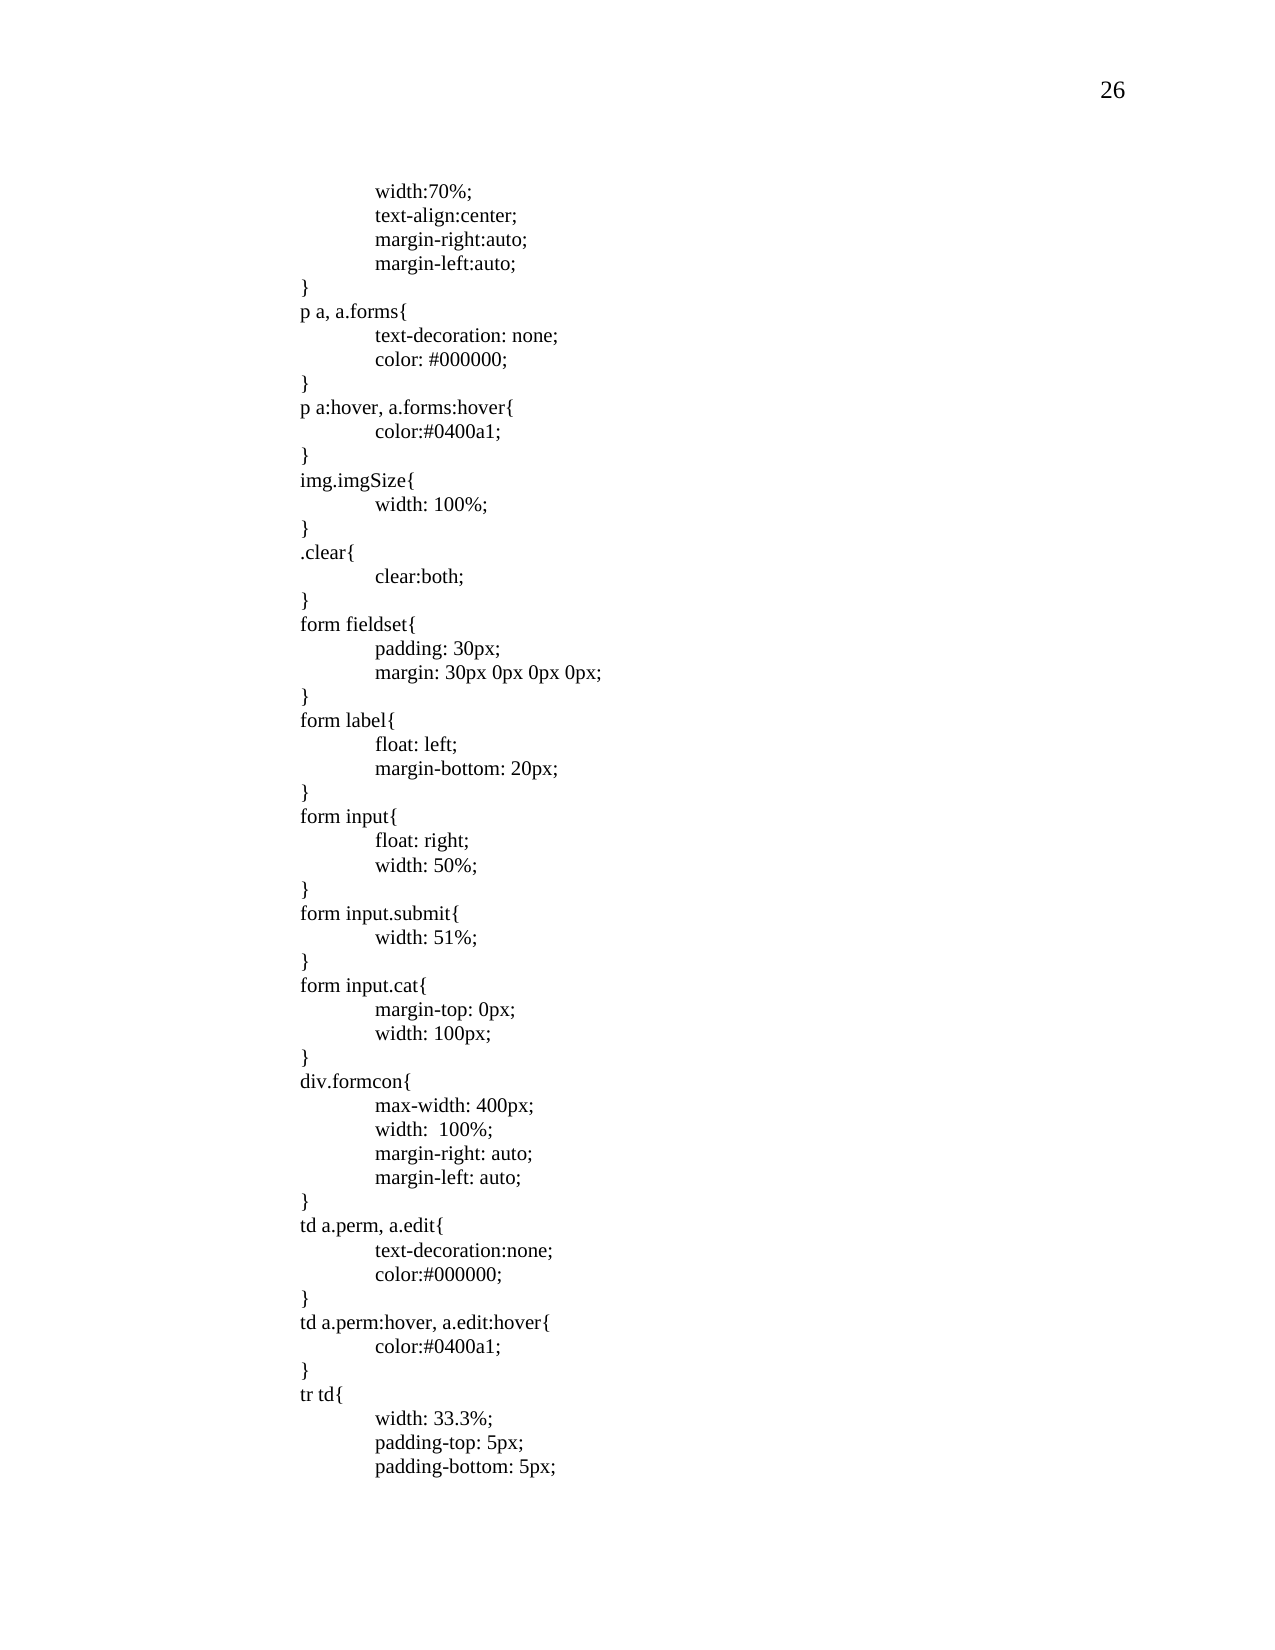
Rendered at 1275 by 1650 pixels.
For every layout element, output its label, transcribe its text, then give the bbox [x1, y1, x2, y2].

text div.formcon{ [225, 1069, 1125, 1093]
text } [225, 516, 1125, 540]
text p a, a.forms{ [225, 299, 1125, 323]
text } [225, 443, 1125, 467]
text margin-left:auto; [225, 251, 1125, 275]
text form input.cat{ [225, 973, 1125, 997]
text } [225, 371, 1125, 395]
text .clear{ [225, 540, 1125, 564]
text clear:both; [225, 564, 1125, 588]
text color:#0400a1; [225, 419, 1125, 443]
text } [225, 684, 1125, 708]
text img.imgSize{ [225, 467, 1125, 492]
text form fieldset{ [225, 612, 1125, 636]
text padding-bottom: 5px; [225, 1454, 1125, 1478]
text padding-top: 5px; [225, 1430, 1125, 1454]
text color: #000000; [225, 347, 1125, 371]
text float: right; [225, 828, 1125, 852]
text text-decoration:none; [225, 1237, 1125, 1262]
text td a.perm:hover, a.edit:hover{ [225, 1310, 1125, 1334]
text } [225, 1358, 1125, 1382]
text } [225, 780, 1125, 804]
text margin-top: 0px; [225, 997, 1125, 1021]
text margin-right: auto; [225, 1141, 1125, 1165]
text width: 100px; [225, 1021, 1125, 1045]
text margin-bottom: 20px; [225, 756, 1125, 780]
text } [225, 275, 1125, 299]
text } [225, 1286, 1125, 1310]
text tr td{ [225, 1382, 1125, 1406]
text } [225, 949, 1125, 973]
text td a.perm, a.edit{ [225, 1213, 1125, 1237]
text } [225, 588, 1125, 612]
text float: left; [225, 732, 1125, 756]
text width: 51%; [225, 925, 1125, 949]
text width: 33.3%; [225, 1406, 1125, 1430]
text } [225, 1189, 1125, 1213]
text width: 100%; [225, 1117, 1125, 1141]
text color:#000000; [225, 1262, 1125, 1286]
text margin-left: auto; [225, 1165, 1125, 1189]
text form label{ [225, 708, 1125, 732]
text width:70%; [225, 179, 1125, 203]
text text-decoration: none; [225, 323, 1125, 347]
text form input.submit{ [225, 901, 1125, 925]
text } [225, 877, 1125, 901]
text } [225, 1045, 1125, 1069]
text p a:hover, a.forms:hover{ [225, 395, 1125, 419]
text form input{ [225, 804, 1125, 828]
text margin: 30px 0px 0px 0px; [225, 660, 1125, 684]
text width: 50%; [225, 852, 1125, 877]
text padding: 30px; [225, 636, 1125, 660]
text width: 100%; [225, 492, 1125, 516]
text max-width: 400px; [225, 1093, 1125, 1117]
text color:#0400a1; [225, 1334, 1125, 1358]
text margin-right:auto; [225, 227, 1125, 251]
text text-align:center; [225, 203, 1125, 227]
